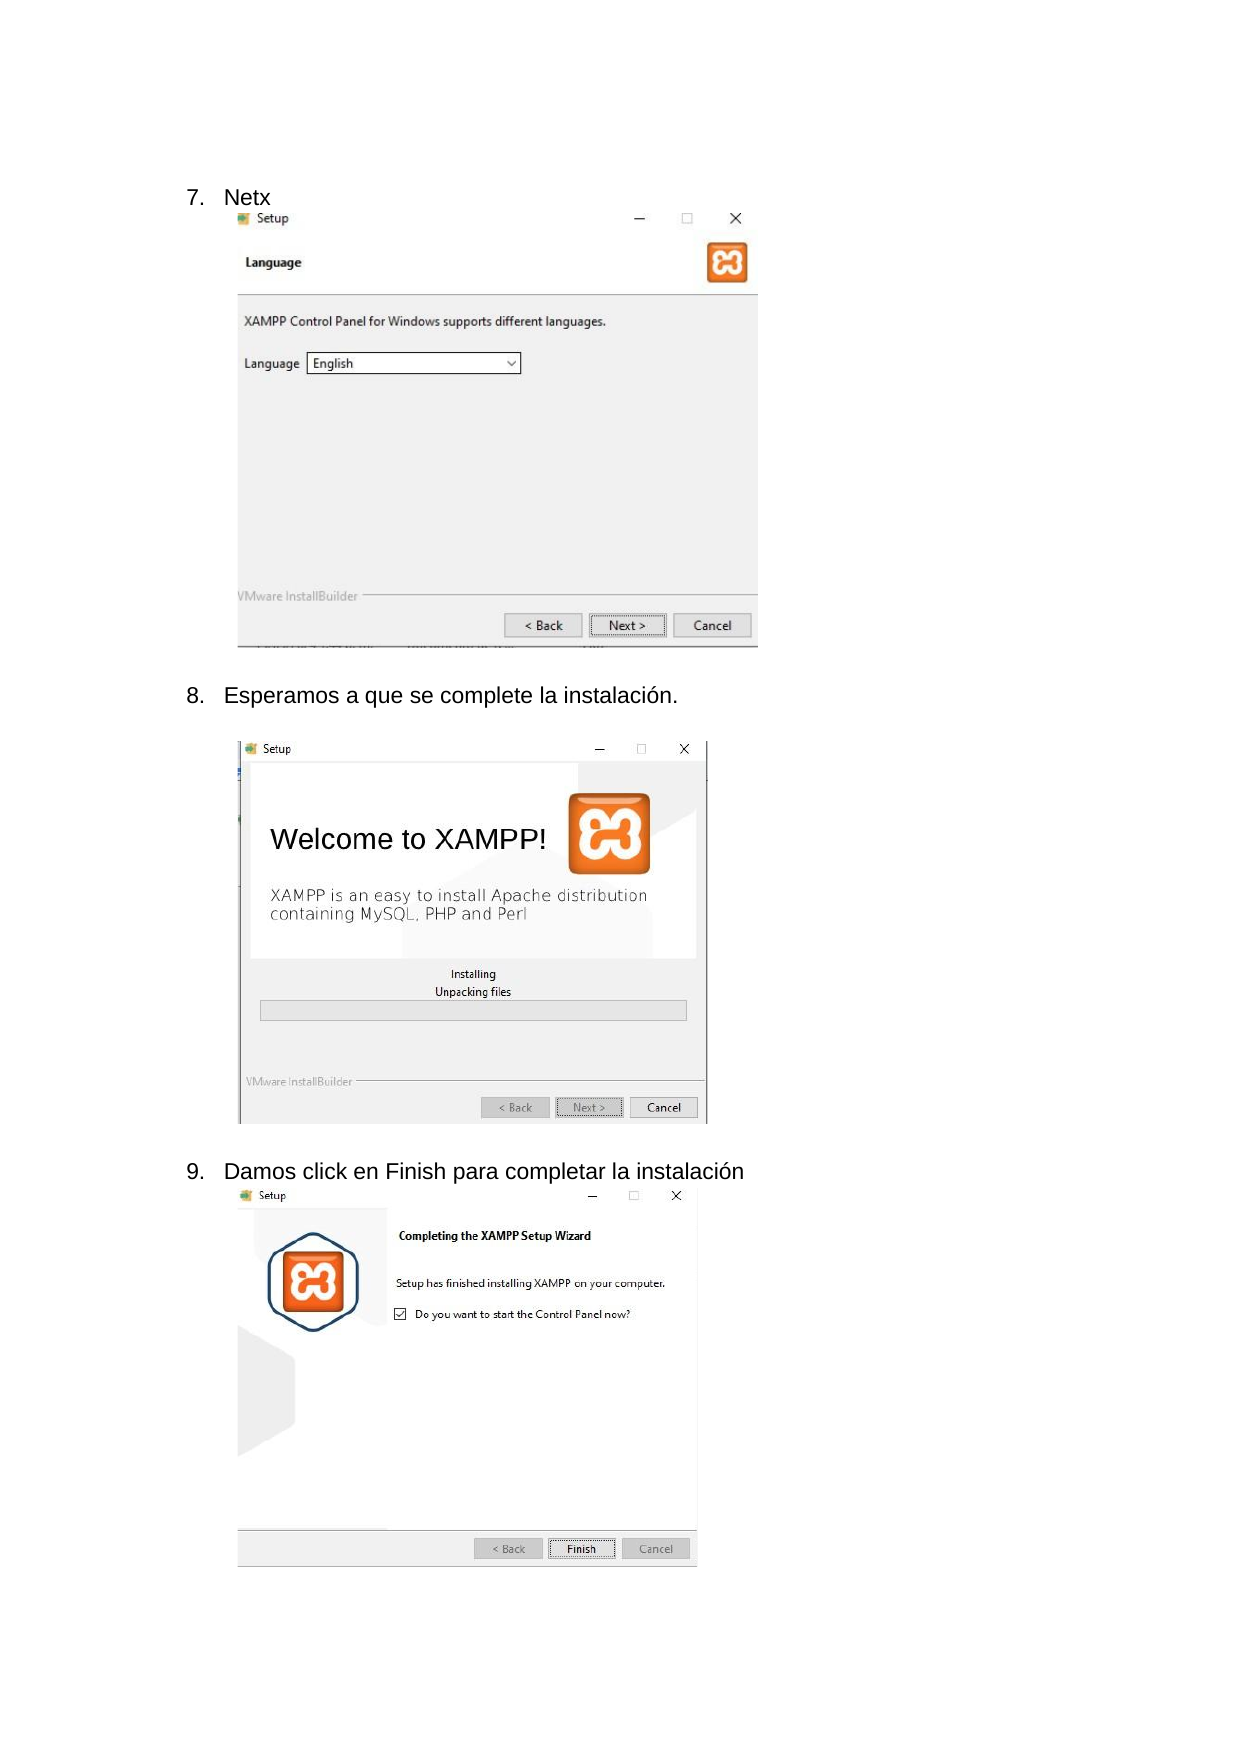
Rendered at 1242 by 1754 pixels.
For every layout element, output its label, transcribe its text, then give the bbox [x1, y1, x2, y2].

picture [237, 1188, 698, 1567]
picture [237, 741, 708, 1124]
list Damos click en Finish para completar la instalación [186, 1158, 1094, 1184]
list Netx [186, 183, 1094, 210]
list Esperamos a que se complete la instalación. [186, 682, 1094, 709]
picture [237, 213, 758, 648]
